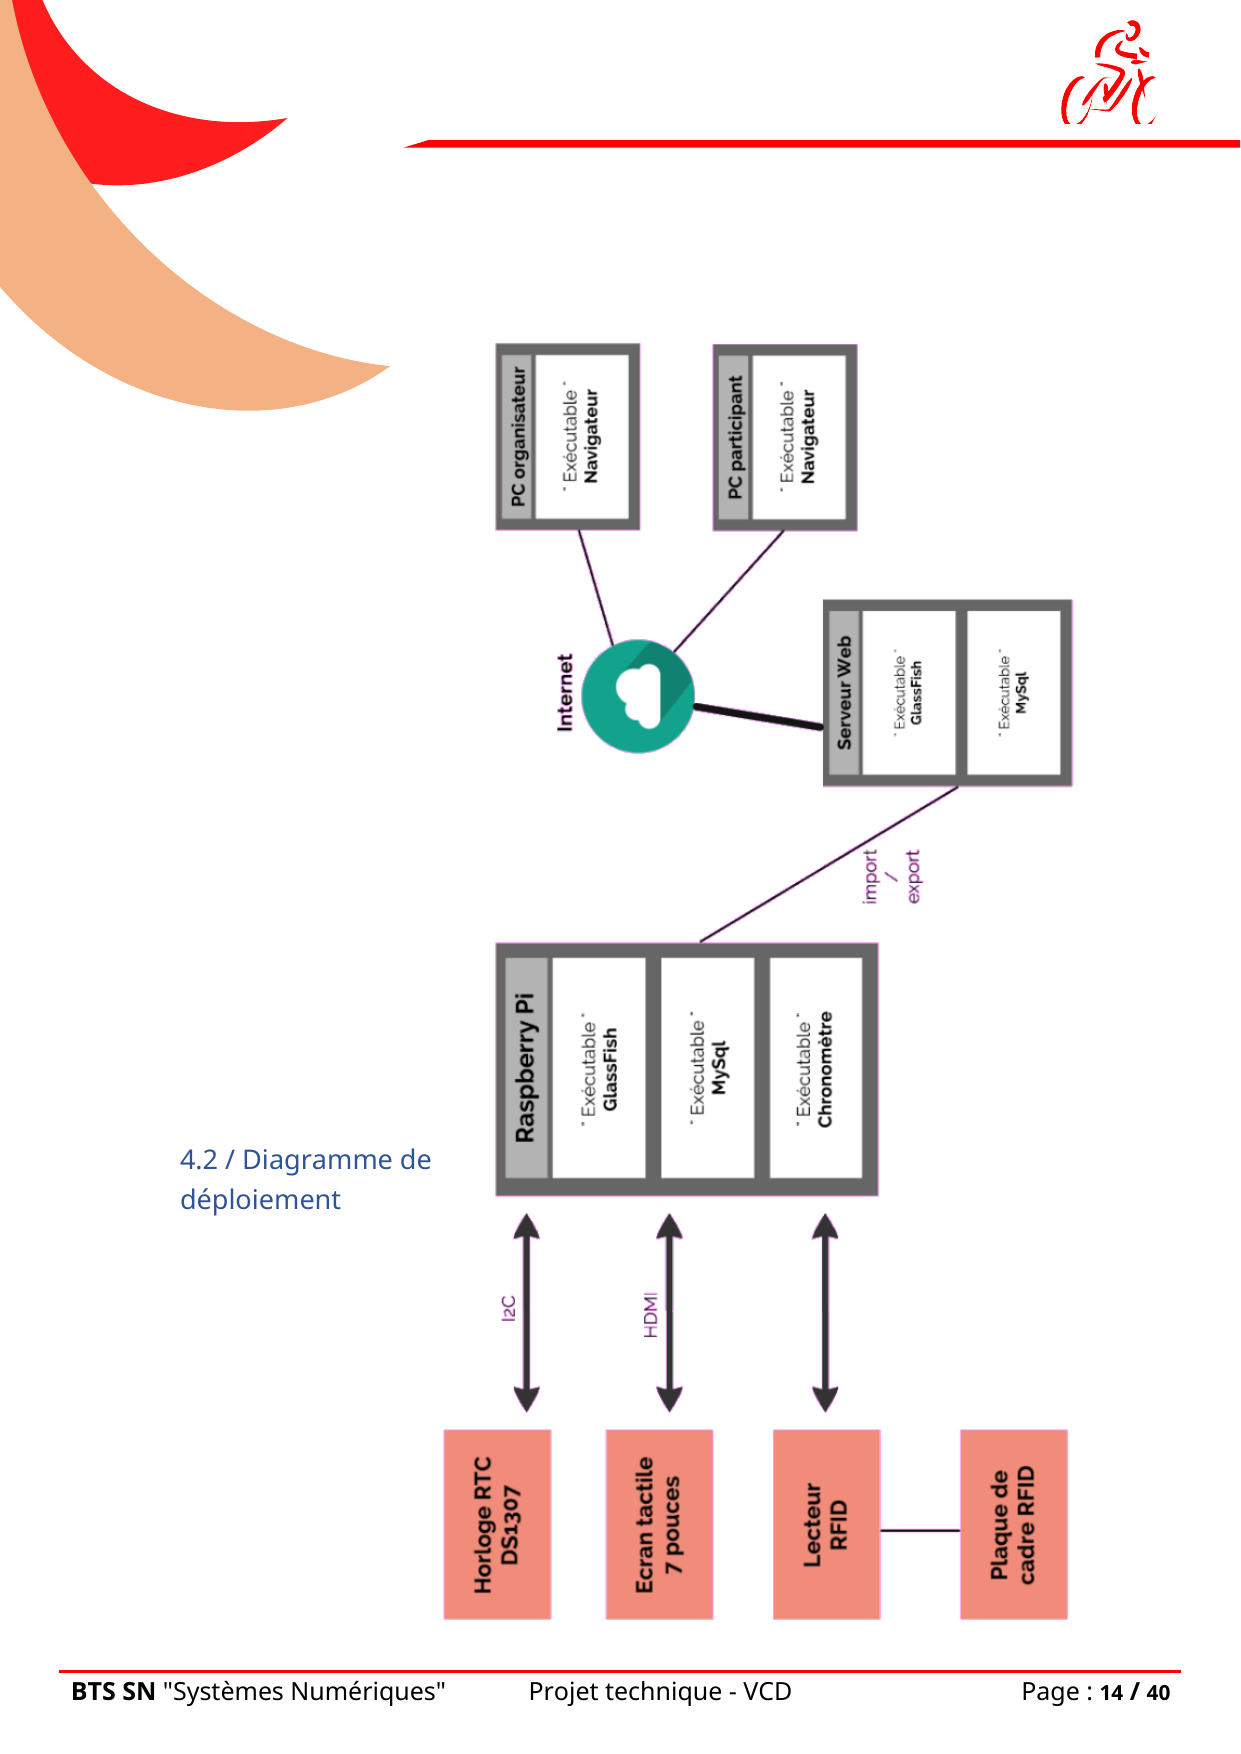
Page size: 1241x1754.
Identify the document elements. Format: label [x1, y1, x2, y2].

picture [1061, 20, 1158, 124]
picture [382, 187, 1093, 1658]
